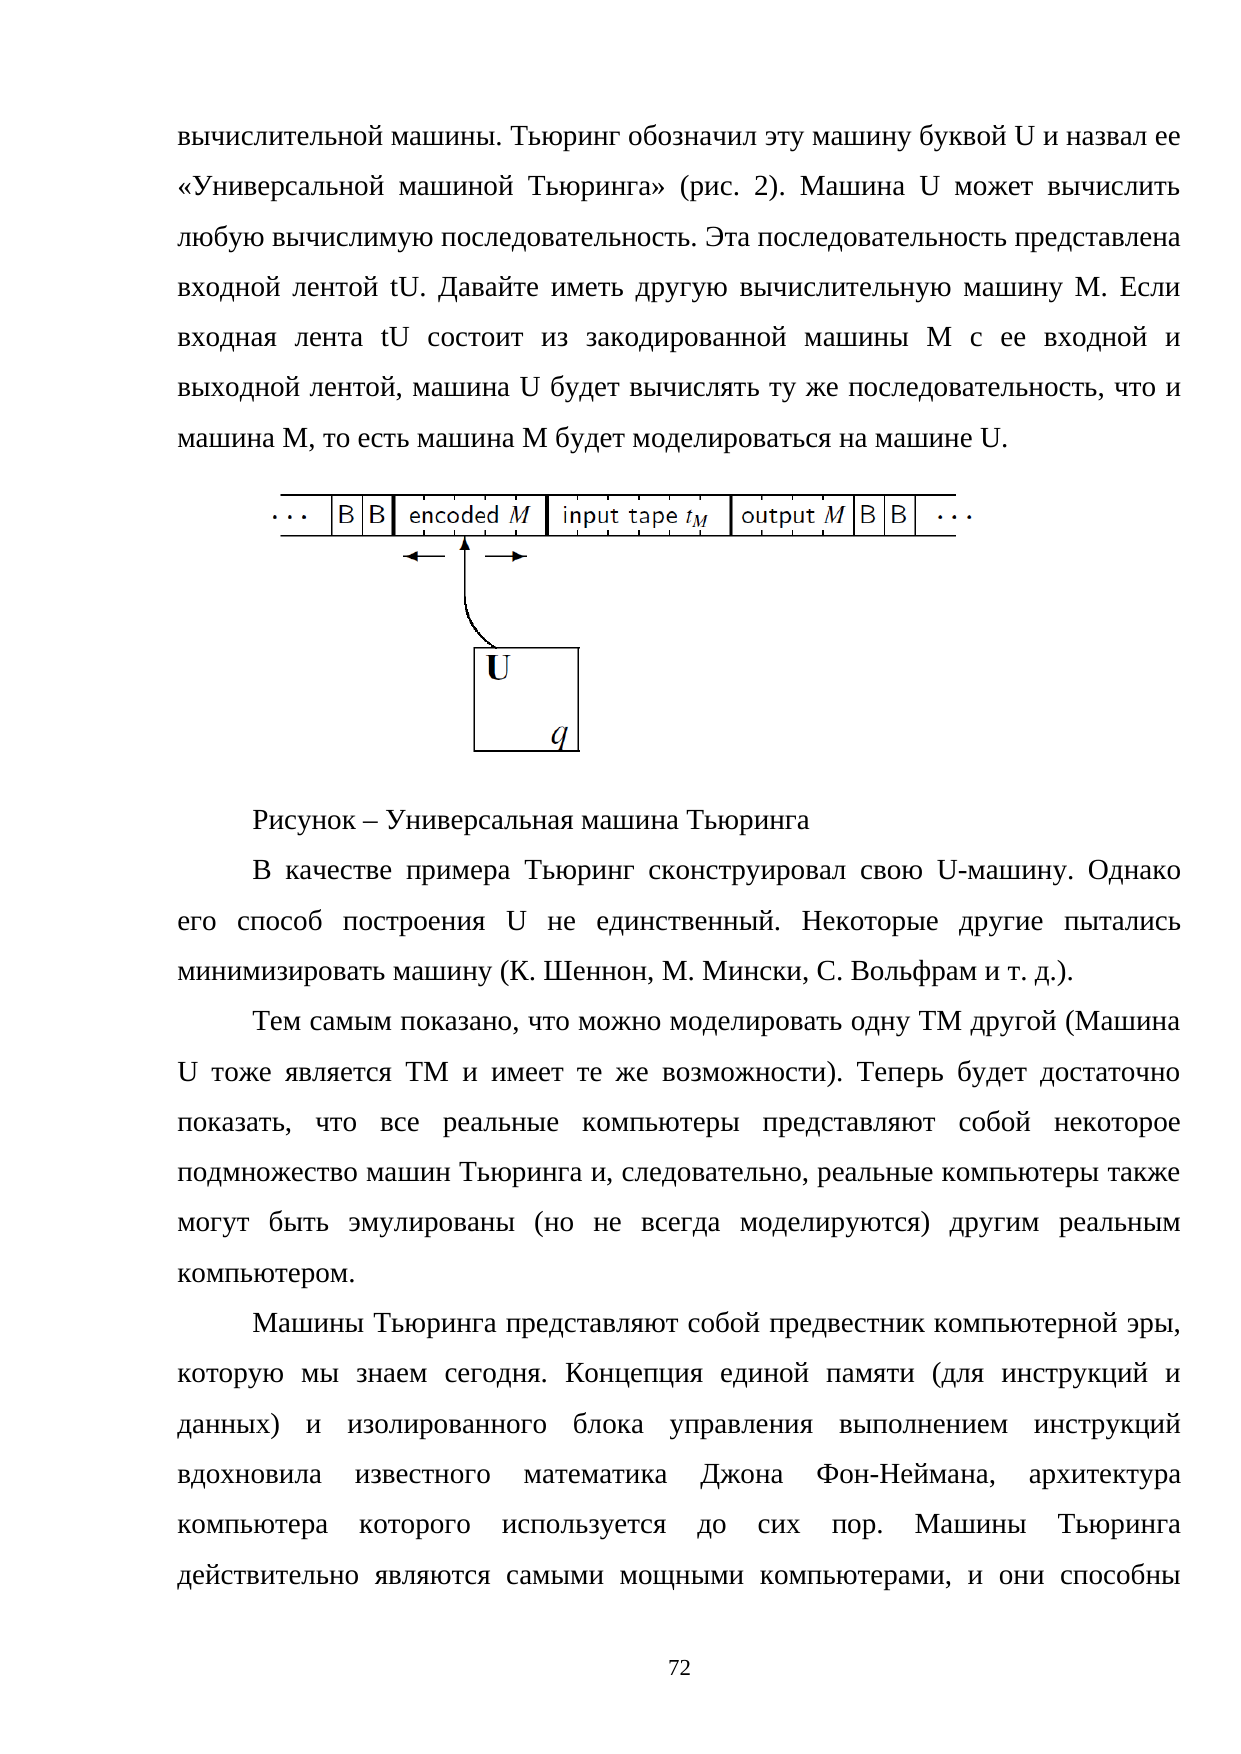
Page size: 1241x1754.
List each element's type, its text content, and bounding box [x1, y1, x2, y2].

text Рисунок – Универсальная машина Тьюринга [177, 802, 1182, 836]
picture [252, 470, 1044, 786]
text В качестве примера Тьюринг сконструировал свою U-машину. Однако его способ построения U не единственный. Некоторые другие пытались минимизировать машину (К. Шеннон, М. Мински, С. Вольфрам и т. д.). [177, 852, 1182, 987]
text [177, 1305, 1182, 1590]
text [177, 118, 1182, 453]
text Тем самым показано, что можно моделировать одну ТМ другой (Машина U тоже является ТМ и имеет те же возможности). Теперь будет достаточно показать, что все реальные компьютеры представляют собой некоторое подмножество машин Тьюринга и, следовательно, реальные компьютеры также могут быть эмулированы (но не всегда моделируются) другим реальным компьютером. [177, 1003, 1182, 1288]
